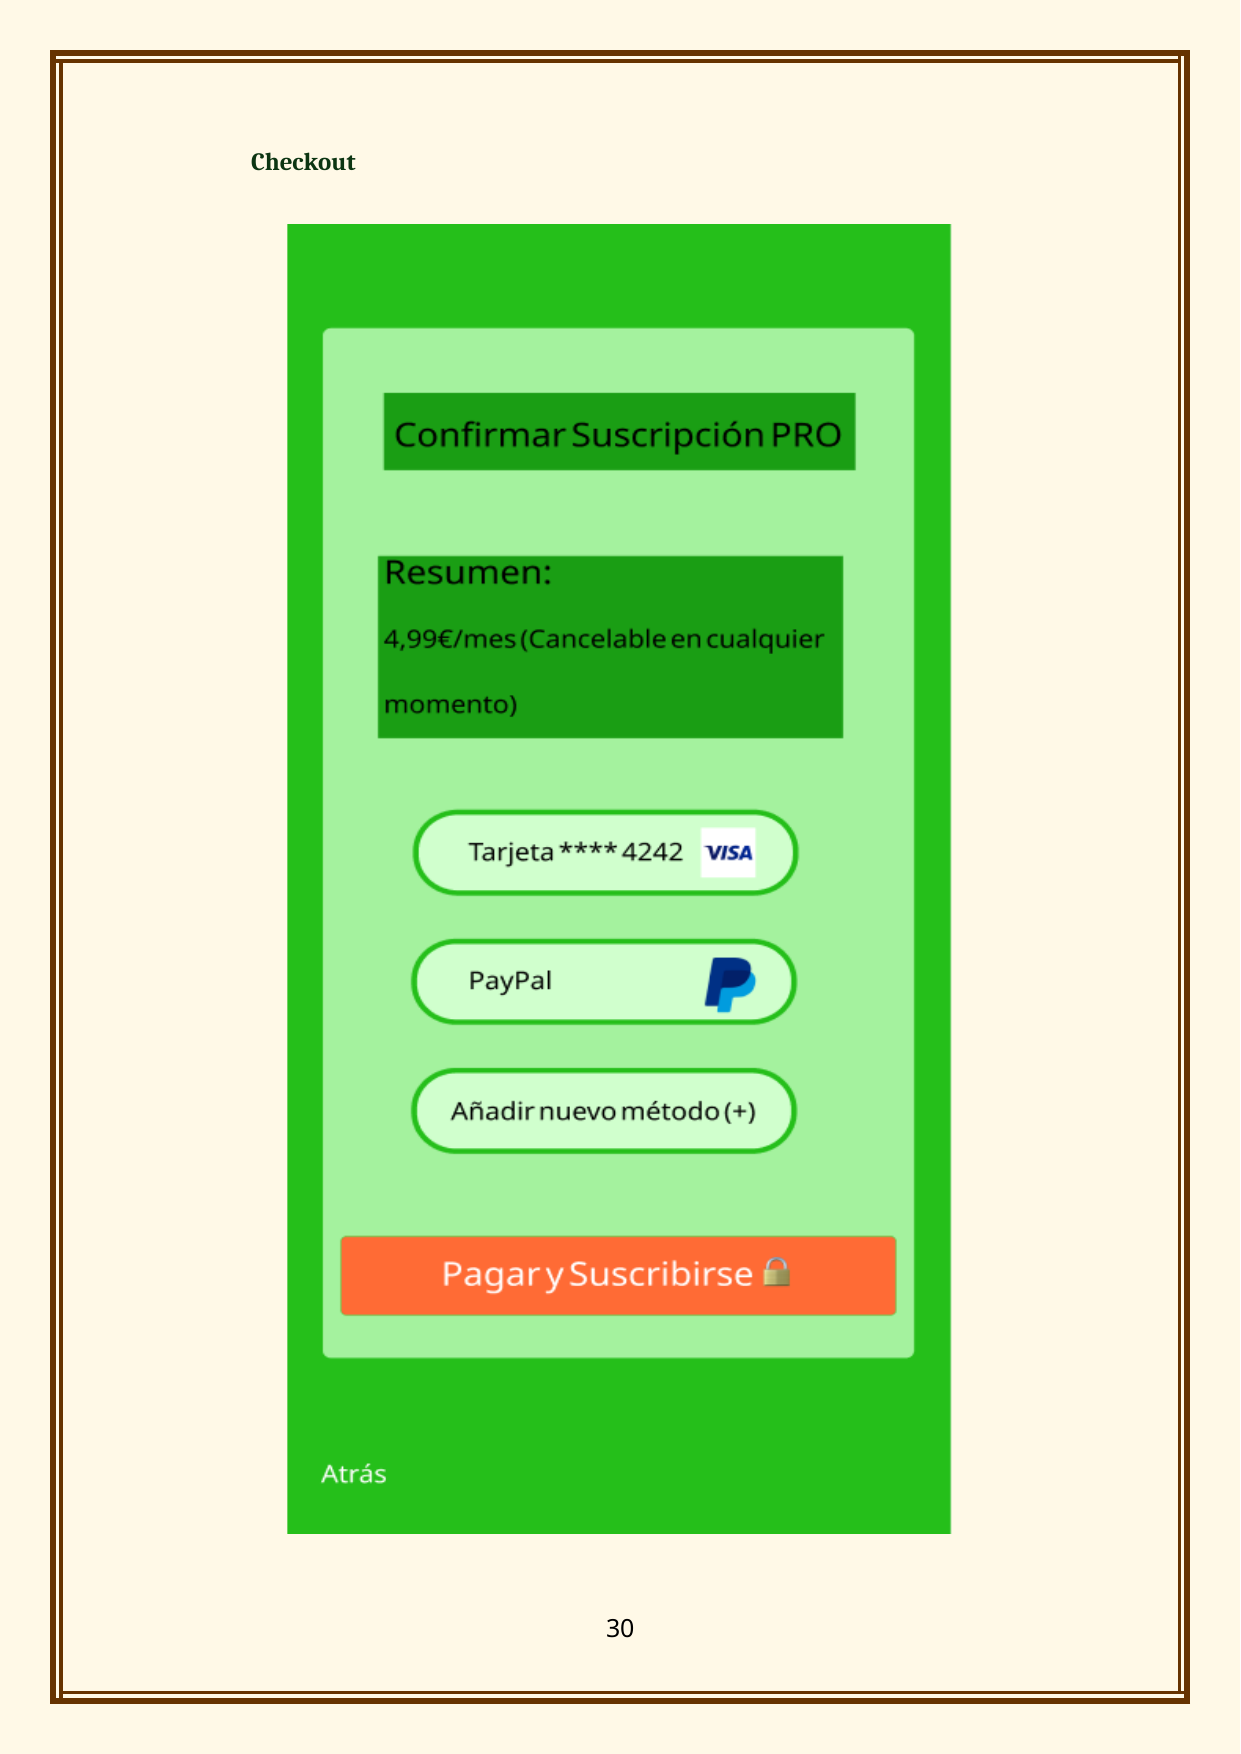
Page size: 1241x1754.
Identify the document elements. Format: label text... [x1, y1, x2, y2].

text Checkout [177, 147, 1063, 176]
picture [287, 224, 952, 1534]
